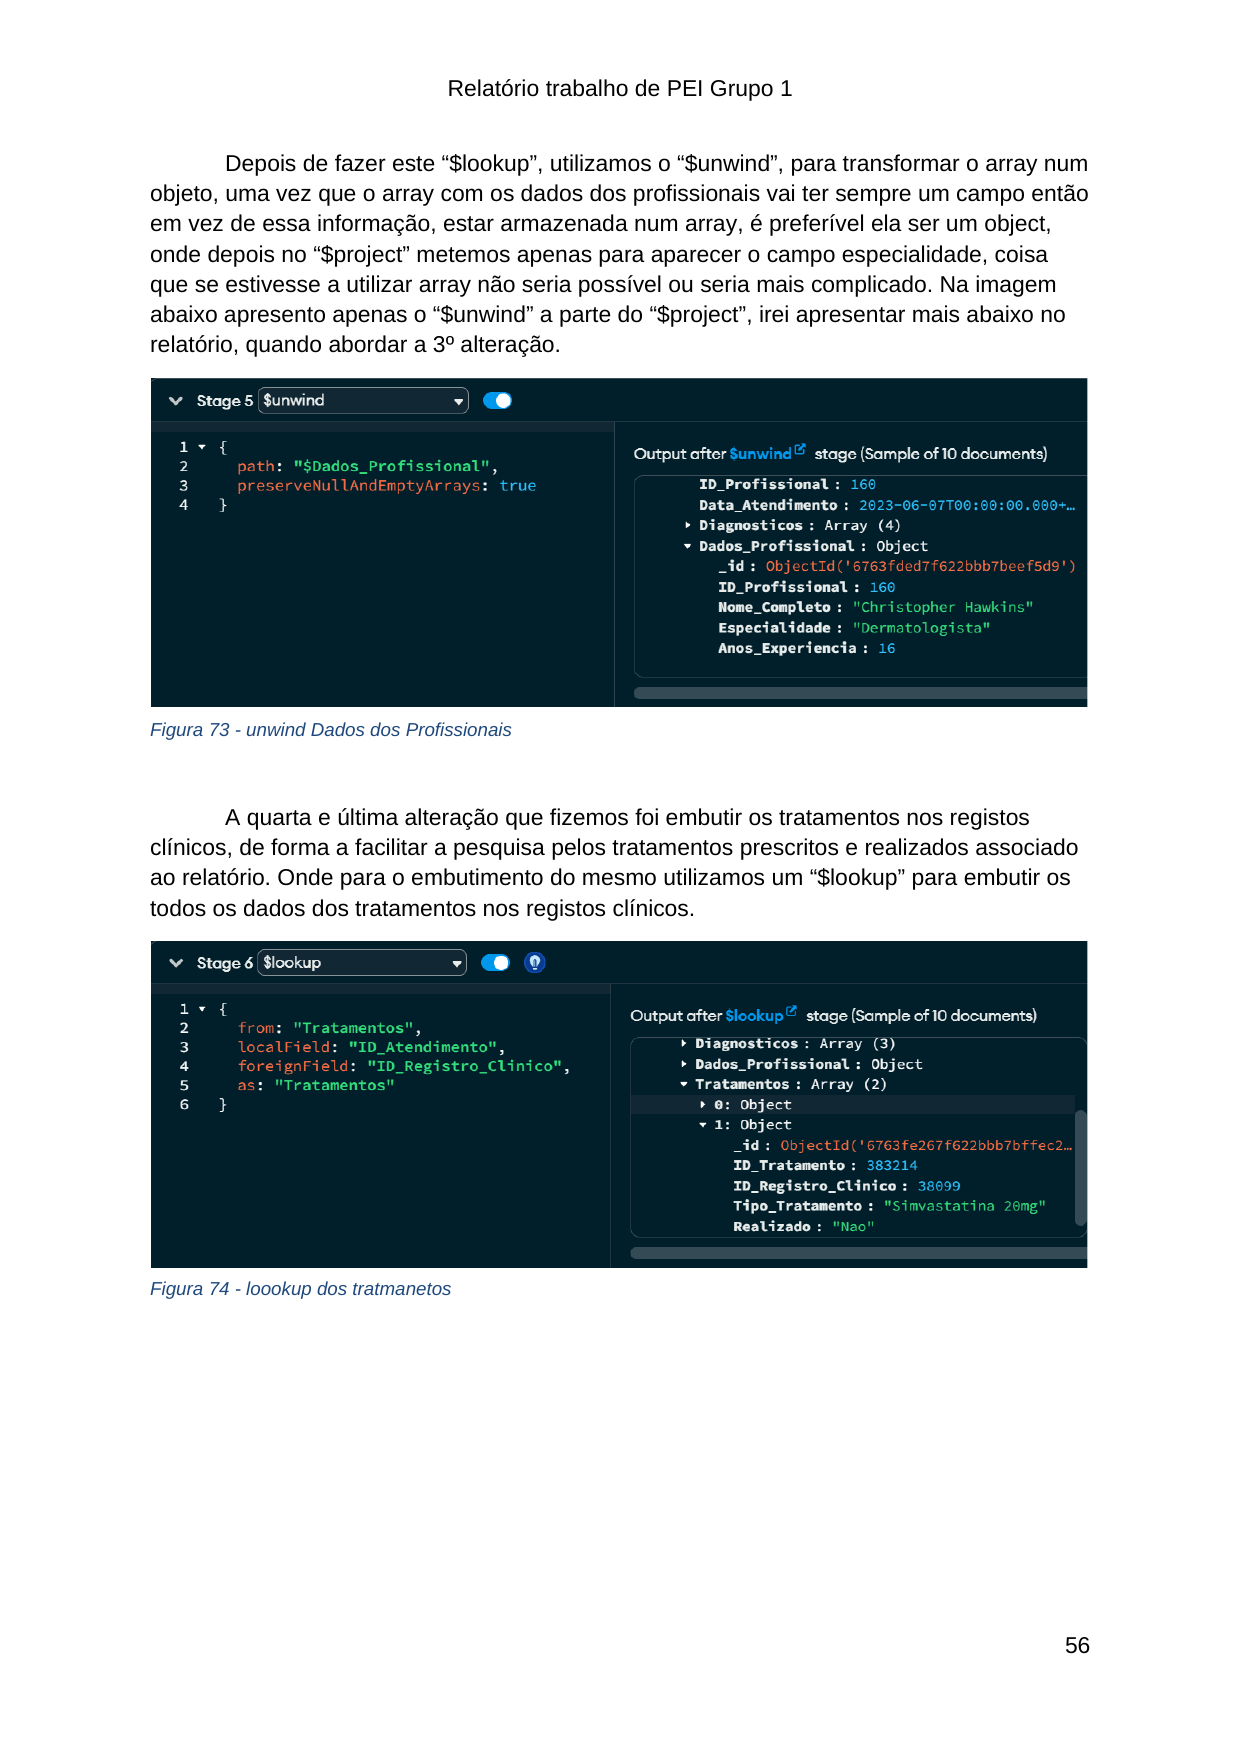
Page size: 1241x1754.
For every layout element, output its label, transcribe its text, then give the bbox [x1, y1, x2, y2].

text Depois de fazer este “$lookup”, utilizamos o “$unwind”, para transformar o array num objeto, uma vez que o array com os dados dos profissionais vai ter sempre um campo então em vez de essa informação, estar armazenada num array, é preferível ela ser um object, onde depois no “$project” metemos apenas para aparecer o campo especialidade, coisa que se estivesse a utilizar array não seria possível ou seria mais complicado. Na imagem abaixo apresento apenas o “$unwind” a parte do “$project”, irei apresentar mais abaixo no relatório, quando abordar a 3º alteração. [150, 150, 1090, 358]
text A quarta e última alteração que fizemos foi embutir os tratamentos nos registos clínicos, de forma a facilitar a pesquisa pelos tratamentos prescritos e realizados associado ao relatório. Onde para o embutimento do mesmo utilizamos um “$lookup” para embutir os todos os dados dos tratamentos nos registos clínicos. [150, 741, 1090, 921]
picture [150, 941, 1087, 1267]
picture [150, 378, 1087, 707]
